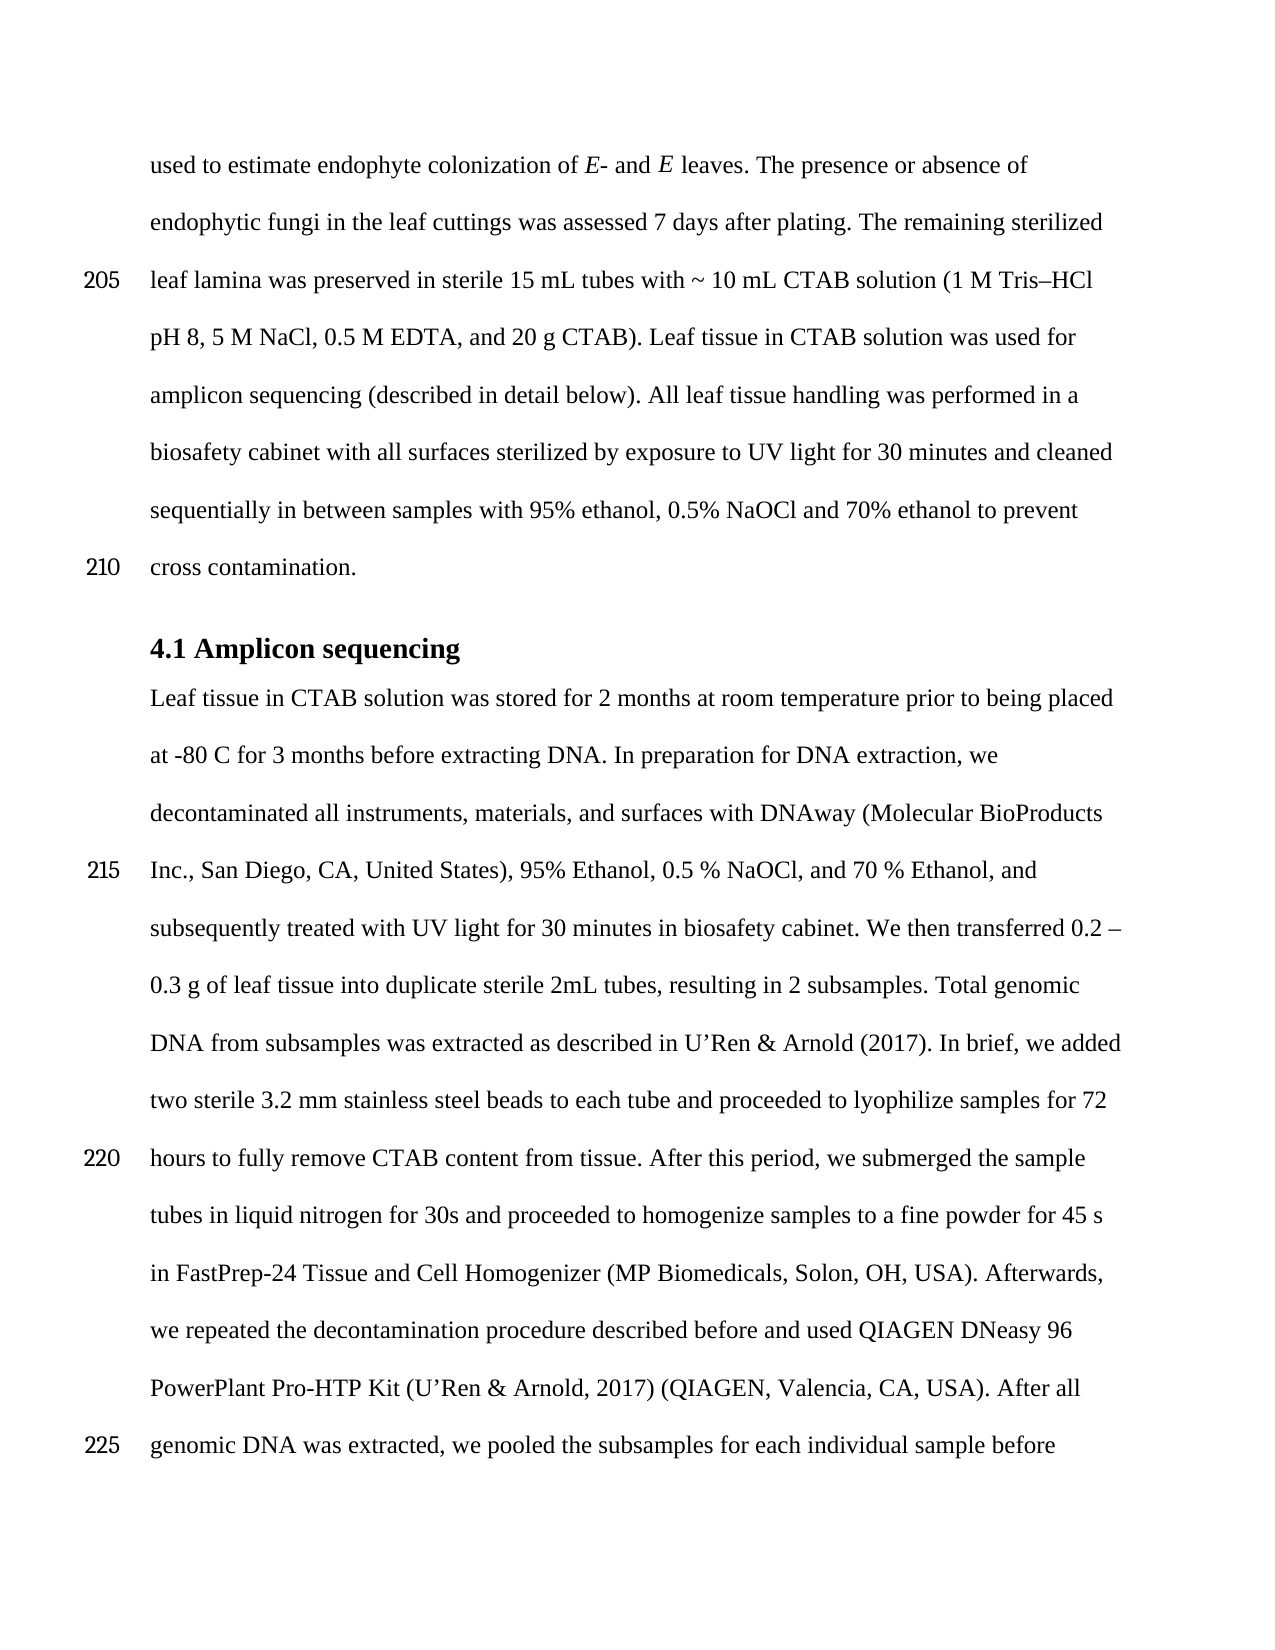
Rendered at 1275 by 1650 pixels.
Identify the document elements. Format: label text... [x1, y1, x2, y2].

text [150, 150, 1125, 581]
subtitle 4.1 Amplicon sequencing [150, 631, 1125, 664]
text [150, 683, 1125, 1459]
